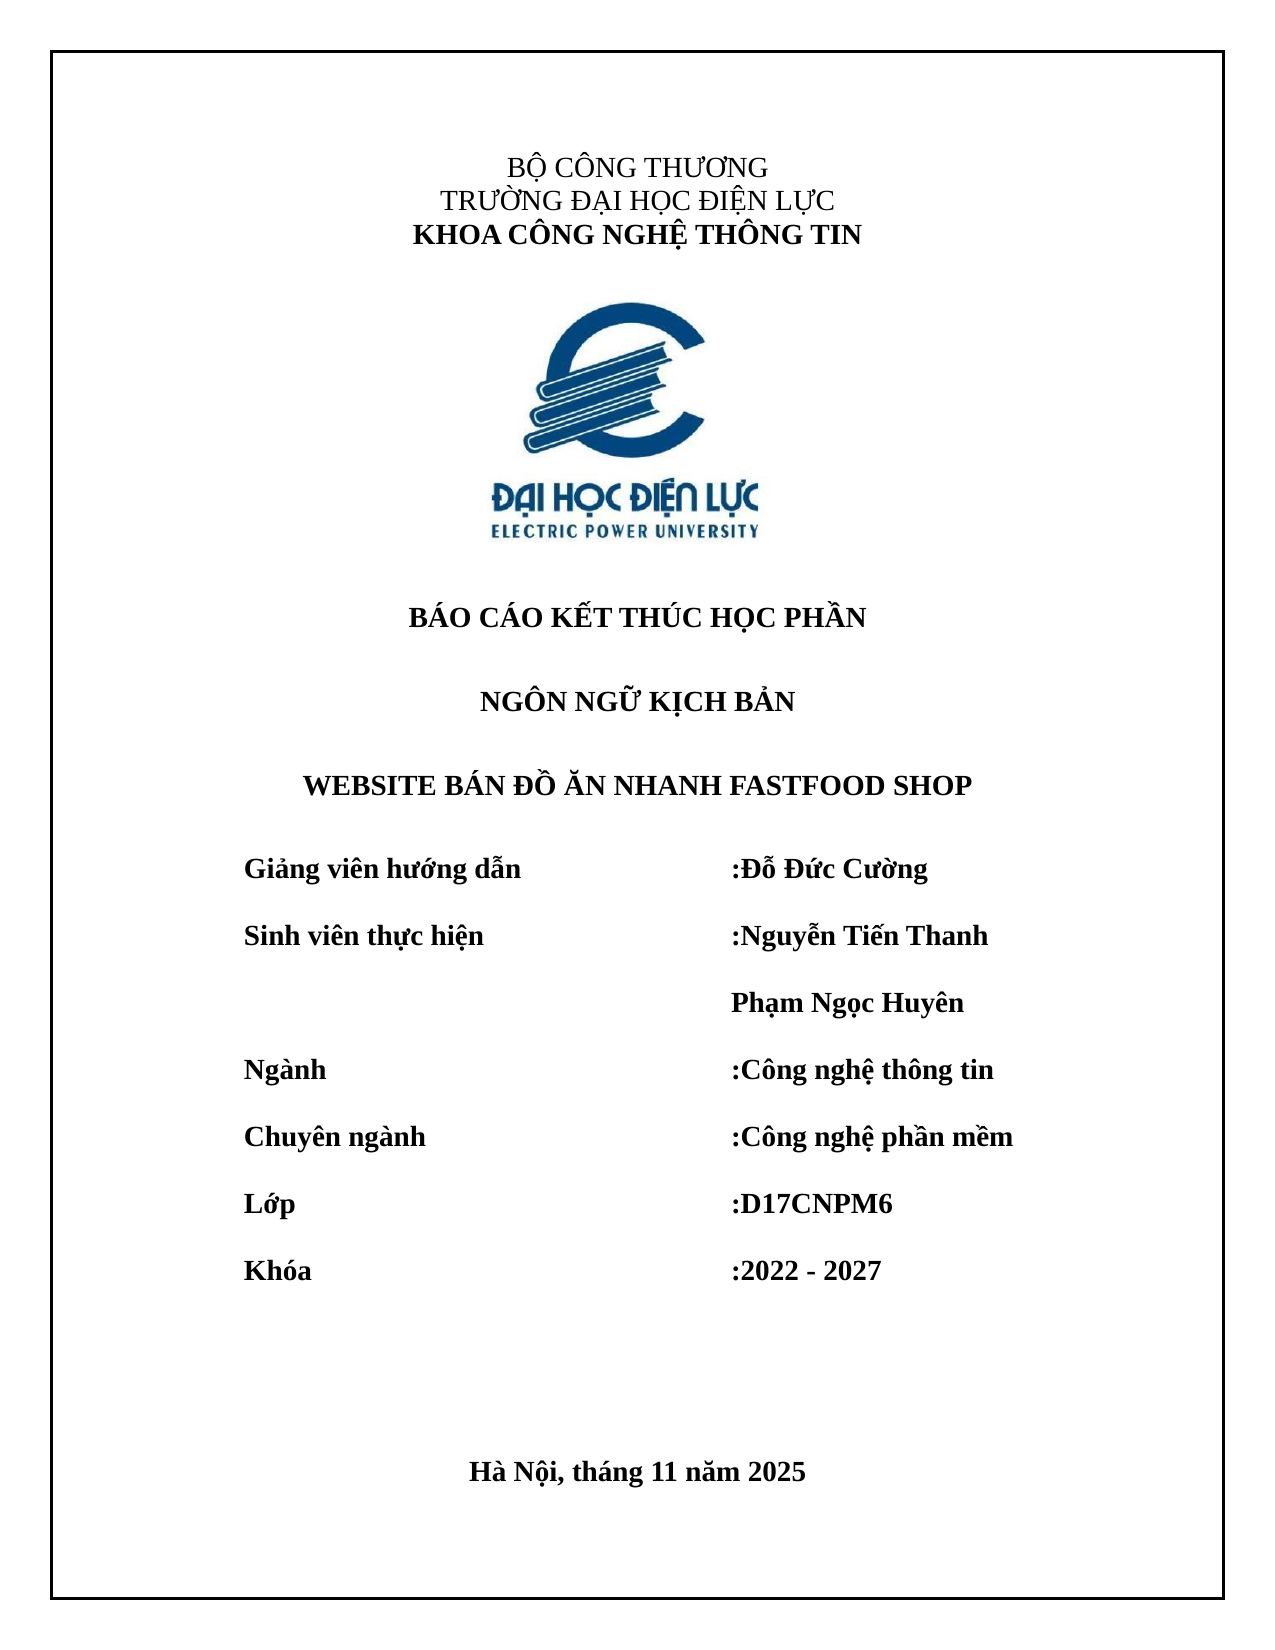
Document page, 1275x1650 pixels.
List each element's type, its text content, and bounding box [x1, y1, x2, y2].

text TRƯỜNG ĐẠI HỌC ĐIỆN LỰC [150, 183, 1125, 217]
text WEBSITE BÁN ĐỒ ĂN NHANH FASTFOOD SHOP [150, 768, 1125, 801]
text NGÔN NGỮ KỊCH BẢN [150, 684, 1125, 718]
text BÁO CÁO KẾT THÚC HỌC PHẦN [150, 301, 1125, 634]
table_cell Sinh viên thực hiện [233, 918, 719, 1052]
table_cell Chuyên ngành [233, 1119, 719, 1186]
table_cell :Công nghệ thông tin [720, 1052, 1206, 1119]
table_cell Ngành [233, 1052, 719, 1119]
table_cell :2022 - 2027 [720, 1253, 1206, 1320]
table_cell :Công nghệ phần mềm [720, 1119, 1206, 1186]
table_header :Đỗ Đức Cường [720, 851, 1206, 918]
text BỘ CÔNG THƯƠNG [150, 150, 1125, 183]
table_cell :D17CNPM6 [720, 1186, 1206, 1253]
text Hà Nội, tháng 11 năm 2025 [150, 1454, 1125, 1488]
table_cell Khóa [233, 1253, 719, 1320]
table_cell Lớp [233, 1186, 719, 1253]
picture [476, 278, 772, 551]
table_cell :Nguyễn Tiến Thanh Phạm Ngọc Huyên [720, 918, 1206, 1052]
text KHOA CÔNG NGHỆ THÔNG TIN [150, 217, 1125, 251]
table_header Giảng viên hướng dẫn [233, 851, 719, 918]
